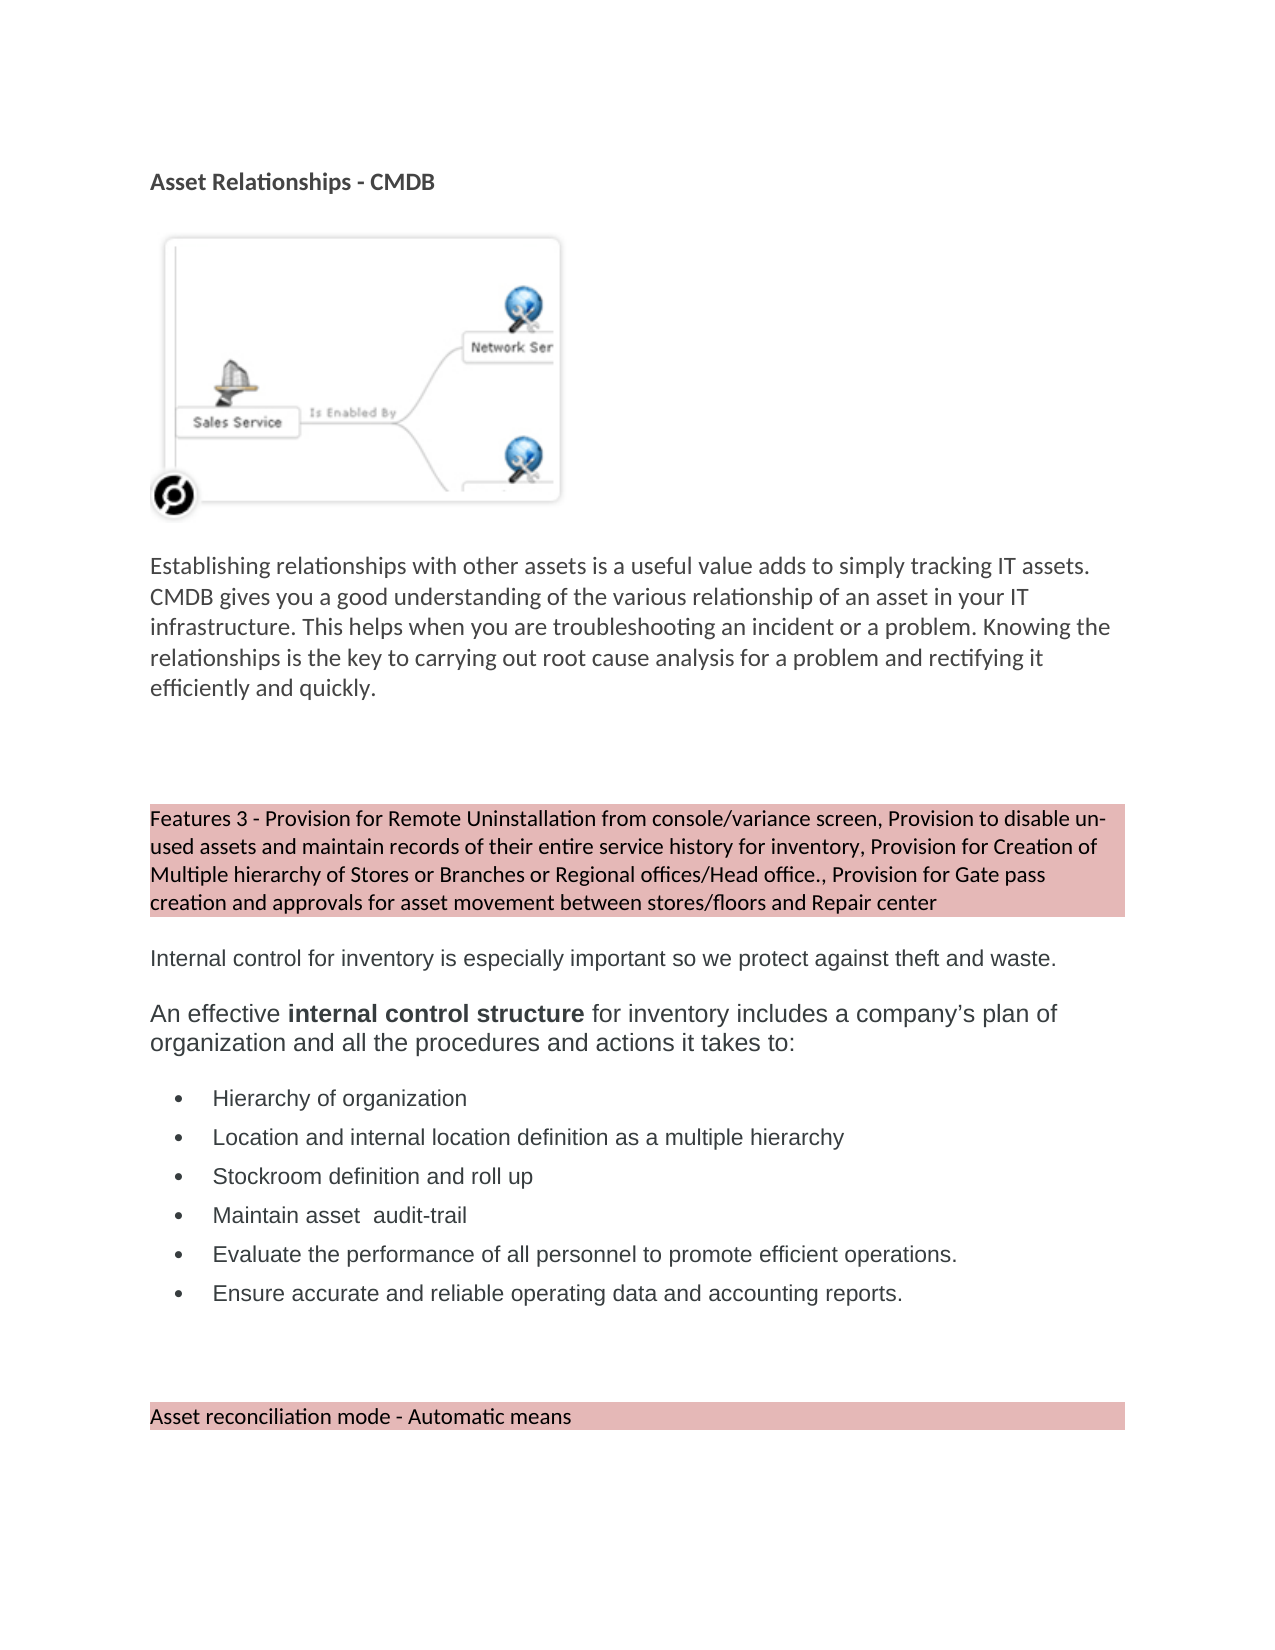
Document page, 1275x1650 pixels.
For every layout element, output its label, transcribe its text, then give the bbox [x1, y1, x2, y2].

text Internal control for inventory is especially important so we protect against theft and waste. [150, 944, 1125, 971]
list Maintain asset audit-trail [175, 1202, 1125, 1228]
picture [150, 228, 574, 523]
text Asset reconciliation mode - Automatic means [150, 1402, 1125, 1430]
subtitle Asset Relationships - CMDB [150, 150, 1125, 197]
text Establishing relationships with other assets is a useful value adds to simply tracking IT assets. CMDB gives you a good understanding of the various relationship of an asset in your IT infrastructure. This helps when you are troubleshooting an incident or a problem. Knowing the relationships is the key to carrying out root cause analysis for a problem and rectifying it efficiently and quickly. [150, 550, 1125, 703]
text An effective internal control structure for inventory includes a company’s plan of organization and all the procedures and actions it takes to: [150, 999, 1125, 1056]
list Ensure accurate and reliable operating data and accounting reports. [175, 1279, 1125, 1306]
list Evaluate the performance of all personnel to promote efficient operations. [175, 1241, 1125, 1267]
list Stockroom definition and roll up [175, 1163, 1125, 1189]
list Hierarchy of organization [175, 1085, 1125, 1112]
text Features 3 - Provision for Remote Uninstallation from console/variance screen, Provision to disable un-used assets and maintain records of their entire service history for inventory, Provision for Creation of Multiple hierarchy of Stores or Branches or Regional offices/Head office., Provision for Gate pass creation and approvals for asset movement between stores/floors and Repair center [150, 804, 1125, 917]
list Location and internal location definition as a multiple hierarchy [175, 1124, 1125, 1150]
